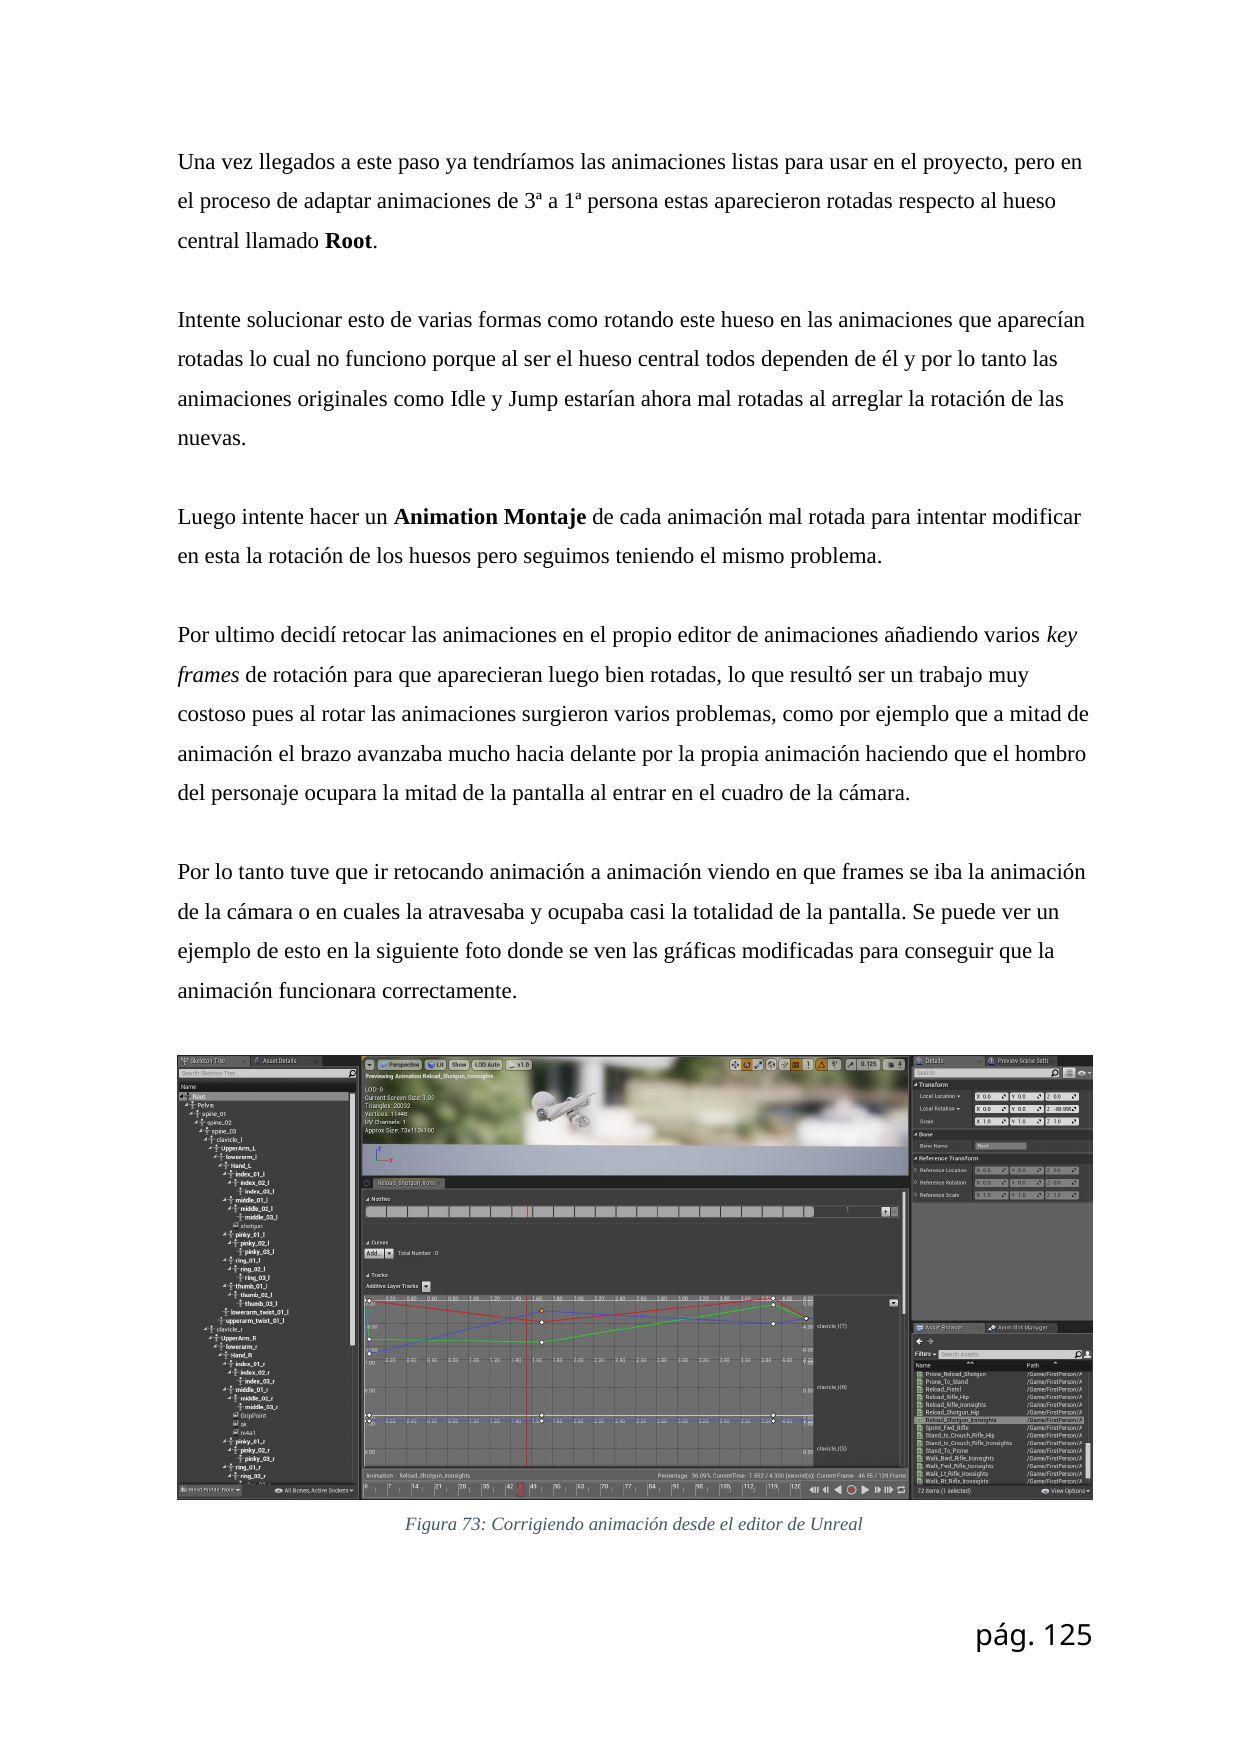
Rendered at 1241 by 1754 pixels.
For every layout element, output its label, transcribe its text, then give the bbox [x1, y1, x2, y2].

text Una vez llegados a este paso ya tendríamos las animaciones listas para usar en el proyecto, pero en el proceso de adaptar animaciones de 3ª a 1ª persona estas aparecieron rotadas respecto al hueso central llamado Root. [177, 148, 1092, 253]
text Luego intente hacer un Animation Montaje de cada animación mal rotada para intentar modificar en esta la rotación de los huesos pero seguimos teniendo el mismo problema. [177, 503, 1092, 569]
picture [177, 1055, 1093, 1500]
text Por ultimo decidí retocar las animaciones en el propio editor de animaciones añadiendo varios key frames de rotación para que aparecieran luego bien rotadas, lo que resultó ser un trabajo muy costoso pues al rotar las animaciones surgieron varios problemas, como por ejemplo que a mitad de animación el brazo avanzaba mucho hacia delante por la propia animación haciendo que el hombro del personaje ocupara la mitad de la pantalla al entrar en el cuadro de la cámara. [177, 621, 1092, 806]
text Por lo tanto tuve que ir retocando animación a animación viendo en que frames se iba la animación de la cámara o en cuales la atravesaba y ocupaba casi la totalidad de la pantalla. Se puede ver un ejemplo de esto en la siguiente foto donde se ven las gráficas modificadas para conseguir que la animación funcionara correctamente. [177, 858, 1092, 1003]
text Intente solucionar esto de varias formas como rotando este hueso en las animaciones que aparecían rotadas lo cual no funciono porque al ser el hueso central todos dependen de él y por lo tanto las animaciones originales como Idle y Jump estarían ahora mal rotadas al arreglar la rotación de las nuevas. [177, 306, 1092, 450]
